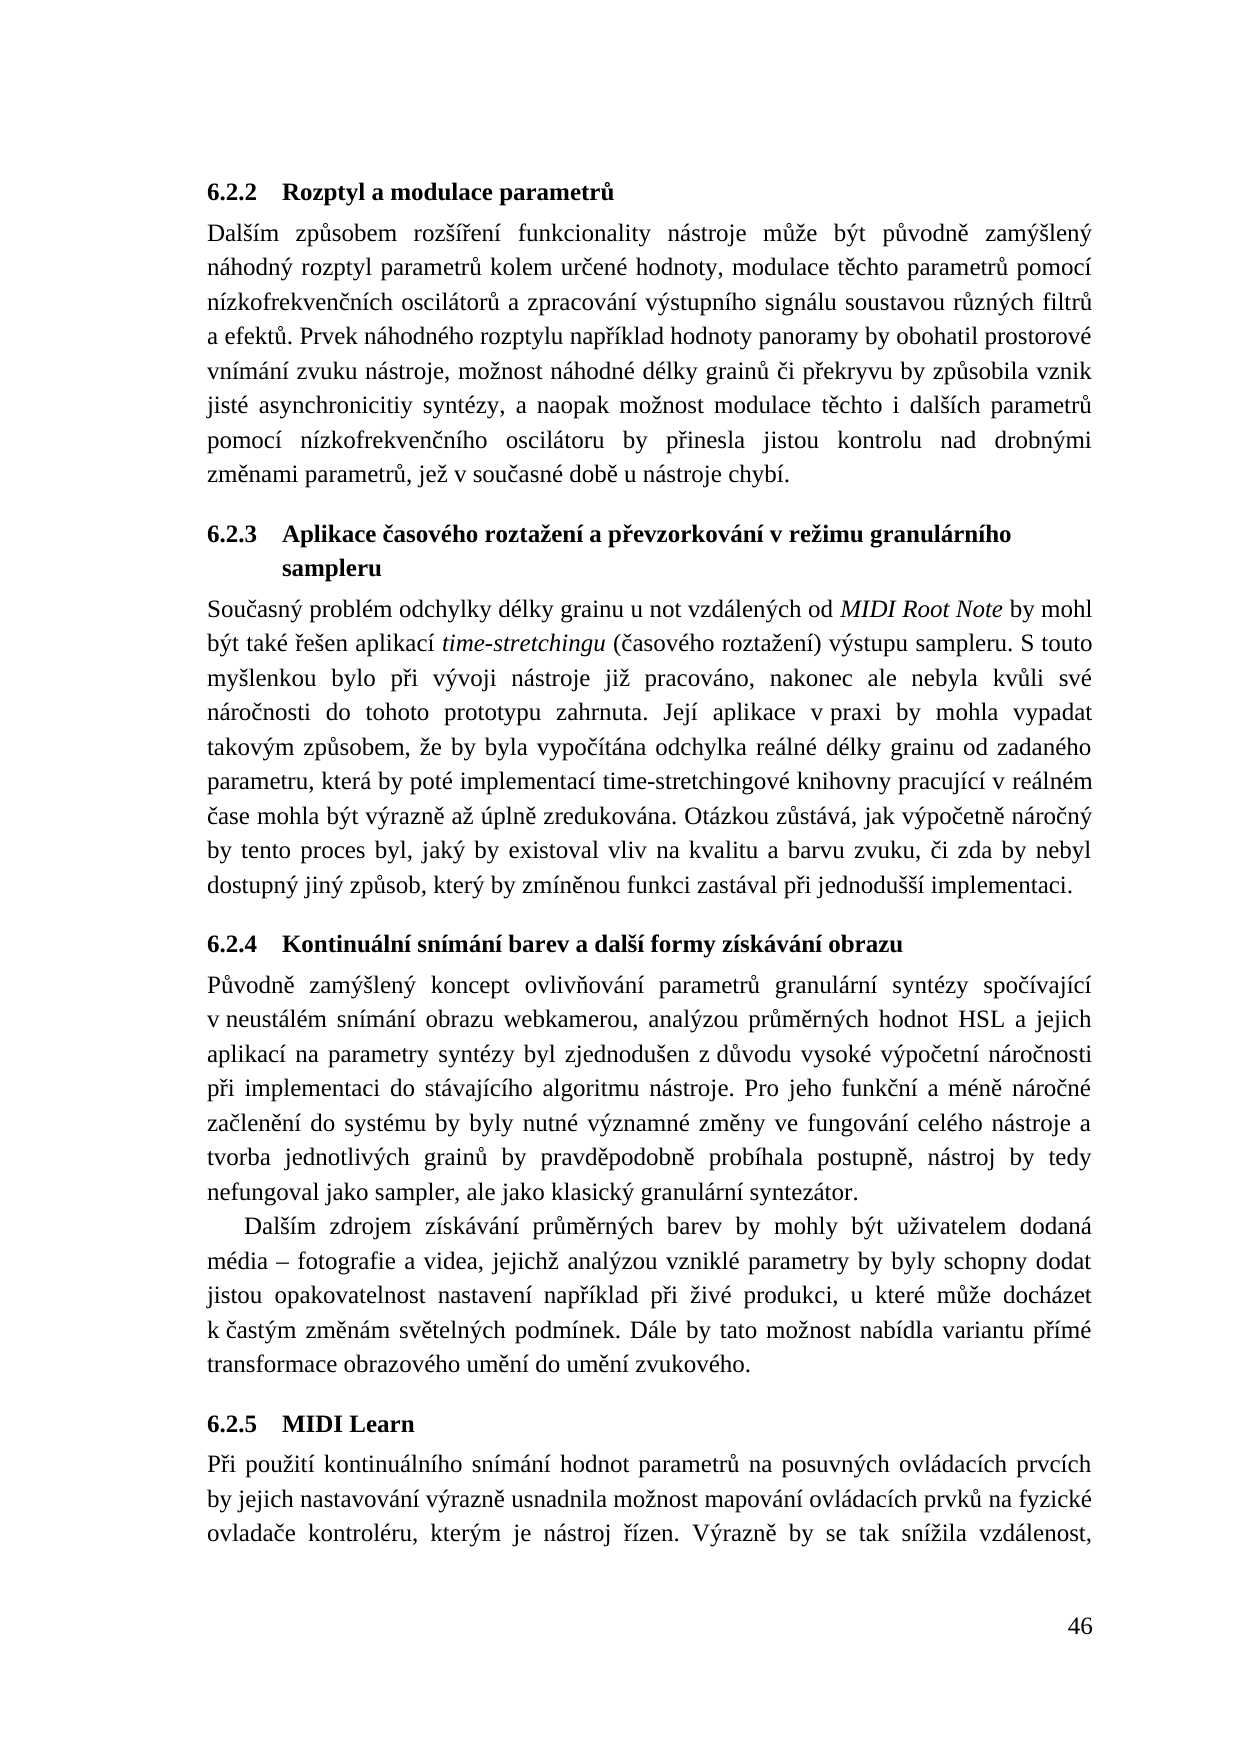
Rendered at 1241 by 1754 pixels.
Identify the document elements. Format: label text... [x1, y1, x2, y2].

subtitle Kontinuální snímání barev a další formy získávání obrazu [207, 929, 1092, 958]
text Původně zamýšlený koncept ovlivňování parametrů granulární syntézy spočívající v neustálém snímání obrazu webkamerou, analýzou průměrných hodnot HSL a jejich aplikací na parametry syntézy byl zjednodušen z důvodu vysoké výpočetní náročnosti při implementaci do stávajícího algoritmu nástroje. Pro jeho funkční a méně náročné začlenění do systému by byly nutné významné změny ve fungování celého nástroje a tvorba jednotlivých grainů by pravděpodobně probíhala postupně, nástroj by tedy nefungoval jako sampler, ale jako klasický granulární syntezátor. [207, 970, 1092, 1206]
text Dalším způsobem rozšíření funkcionality nástroje může být původně zamýšlený náhodný rozptyl parametrů kolem určené hodnoty, modulace těchto parametrů pomocí nízkofrekvenčních oscilátorů a zpracování výstupního signálu soustavou různých filtrů a efektů. Prvek náhodného rozptylu například hodnoty panoramy by obohatil prostorové vnímání zvuku nástroje, možnost náhodné délky grainů či překryvu by způsobila vznik jisté asynchronicitiy syntézy, a naopak možnost modulace těchto i dalších parametrů pomocí nízkofrekvenčního oscilátoru by přinesla jistou kontrolu nad drobnými změnami parametrů, jež v současné době u nástroje chybí. [207, 218, 1092, 488]
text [207, 1449, 1092, 1547]
text Dalším zdrojem získávání průměrných barev by mohly být uživatelem dodaná média – fotografie a videa, jejichž analýzou vzniklé parametry by byly schopny dodat jistou opakovatelnost nastavení například při živé produkci, u které může docházet k častým změnám světelných podmínek. Dále by tato možnost nabídla variantu přímé transformace obrazového umění do umění zvukového. [207, 1211, 1092, 1378]
text Současný problém odchylky délky grainu u not vzdálených od MIDI Root Note by mohl být také řešen aplikací time-stretchingu (časového roztažení) výstupu sampleru. S touto myšlenkou bylo při vývoji nástroje již pracováno, nakonec ale nebyla kvůli své náročnosti do tohoto prototypu zahrnuta. Její aplikace v praxi by mohla vypadat takovým způsobem, že by byla vypočítána odchylka reálné délky grainu od zadaného parametru, která by poté implementací time-stretchingové knihovny pracující v reálném čase mohla být výrazně až úplně zredukována. Otázkou zůstává, jak výpočetně náročný by tento proces byl, jaký by existoval vliv na kvalitu a barvu zvuku, či zda by nebyl dostupný jiný způsob, který by zmíněnou funkci zastával při jednodušší implementaci. [207, 594, 1092, 898]
subtitle Rozptyl a modulace parametrů [207, 177, 1092, 206]
subtitle Aplikace časového roztažení a převzorkování v režimu granulárního sampleru [207, 519, 1092, 582]
subtitle MIDI Learn [207, 1409, 1092, 1437]
